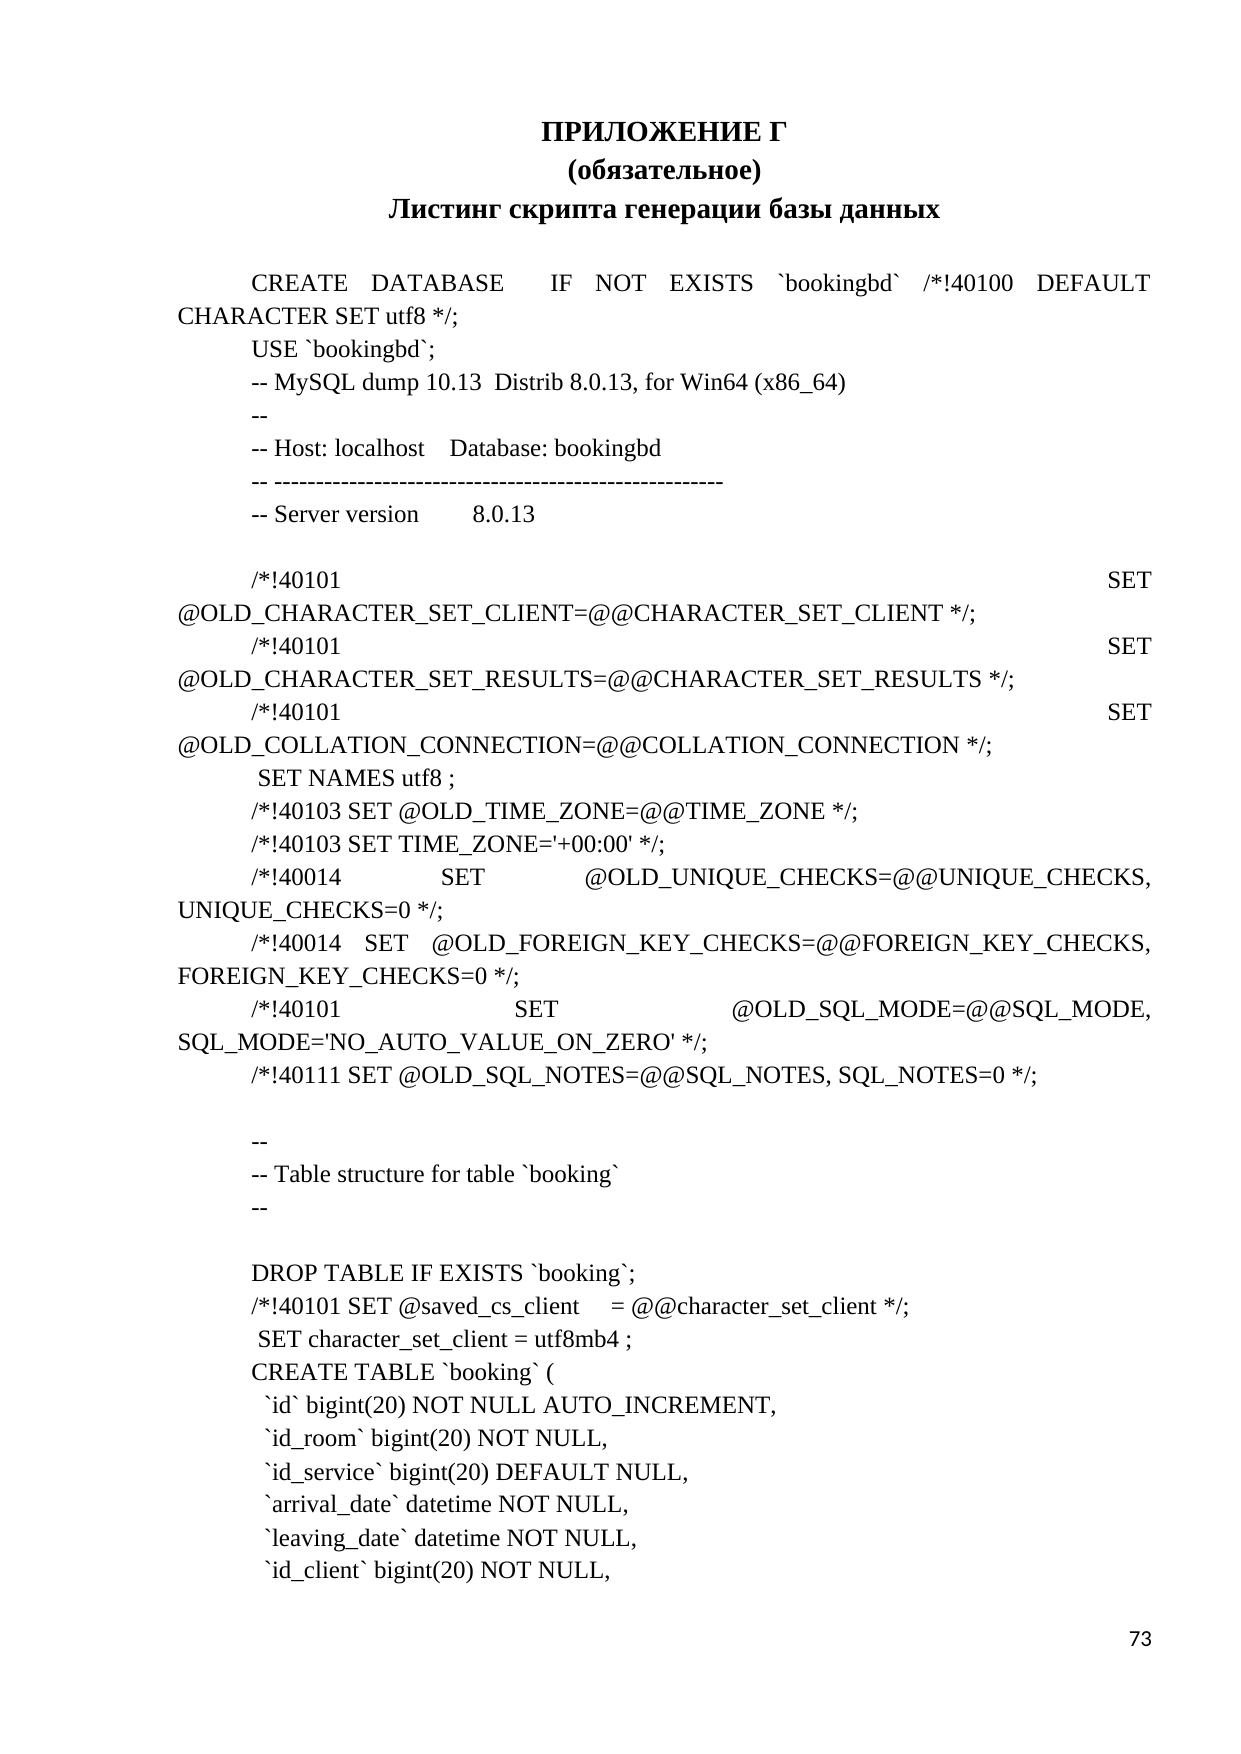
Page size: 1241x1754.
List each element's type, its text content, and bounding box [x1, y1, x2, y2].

text -- [177, 1126, 1152, 1155]
text -- [177, 1192, 1152, 1221]
text `arrival_date` datetime NOT NULL, [177, 1489, 1152, 1518]
text `id_client` bigint(20) NOT NULL, [177, 1556, 1152, 1584]
text `id` bigint(20) NOT NULL AUTO_INCREMENT, [177, 1391, 1152, 1419]
text -- Host: localhost Database: bookingbd [177, 433, 1152, 462]
text (обязательное) [177, 152, 1152, 186]
text /*!40014 SET @OLD_FOREIGN_KEY_CHECKS=@@FOREIGN_KEY_CHECKS, FOREIGN_KEY_CHECKS=0 */; [177, 928, 1152, 990]
text DROP TABLE IF EXISTS `booking`; [177, 1258, 1152, 1287]
text -- Server version 8.0.13 [177, 499, 1152, 528]
text /*!40111 SET @OLD_SQL_NOTES=@@SQL_NOTES, SQL_NOTES=0 */; [177, 1060, 1152, 1089]
text CREATE DATABASE IF NOT EXISTS `bookingbd` /*!40100 DEFAULT CHARACTER SET utf8 */; [177, 268, 1152, 329]
text `id_service` bigint(20) DEFAULT NULL, [177, 1457, 1152, 1485]
text /*!40103 SET @OLD_TIME_ZONE=@@TIME_ZONE */; [177, 796, 1152, 825]
text CREATE TABLE `booking` ( [177, 1357, 1152, 1386]
text Листинг скрипта генерации базы данных [177, 191, 1152, 224]
text USE `bookingbd`; [177, 334, 1152, 363]
text SET NAMES utf8 ; [177, 763, 1152, 792]
text /*!40101 SET @OLD_CHARACTER_SET_CLIENT=@@CHARACTER_SET_CLIENT */; [177, 565, 1152, 627]
text -- Table structure for table `booking` [177, 1159, 1152, 1188]
text `id_room` bigint(20) NOT NULL, [177, 1423, 1152, 1452]
text -- MySQL dump 10.13 Distrib 8.0.13, for Win64 (x86_64) [177, 367, 1152, 396]
text -- ------------------------------------------------------ [177, 466, 1152, 495]
text -- [177, 400, 1152, 429]
text /*!40101 SET @OLD_COLLATION_CONNECTION=@@COLLATION_CONNECTION */; [177, 697, 1152, 759]
text /*!40101 SET @OLD_SQL_MODE=@@SQL_MODE, SQL_MODE='NO_AUTO_VALUE_ON_ZERO' */; [177, 994, 1152, 1056]
text /*!40103 SET TIME_ZONE='+00:00' */; [177, 829, 1152, 858]
text /*!40101 SET @saved_cs_client = @@character_set_client */; [177, 1291, 1152, 1320]
text /*!40014 SET @OLD_UNIQUE_CHECKS=@@UNIQUE_CHECKS, UNIQUE_CHECKS=0 */; [177, 862, 1152, 924]
subtitle ПРИЛОЖЕНИЕ Г [177, 114, 1152, 147]
text `leaving_date` datetime NOT NULL, [177, 1523, 1152, 1551]
text /*!40101 SET @OLD_CHARACTER_SET_RESULTS=@@CHARACTER_SET_RESULTS */; [177, 631, 1152, 693]
text SET character_set_client = utf8mb4 ; [177, 1324, 1152, 1353]
